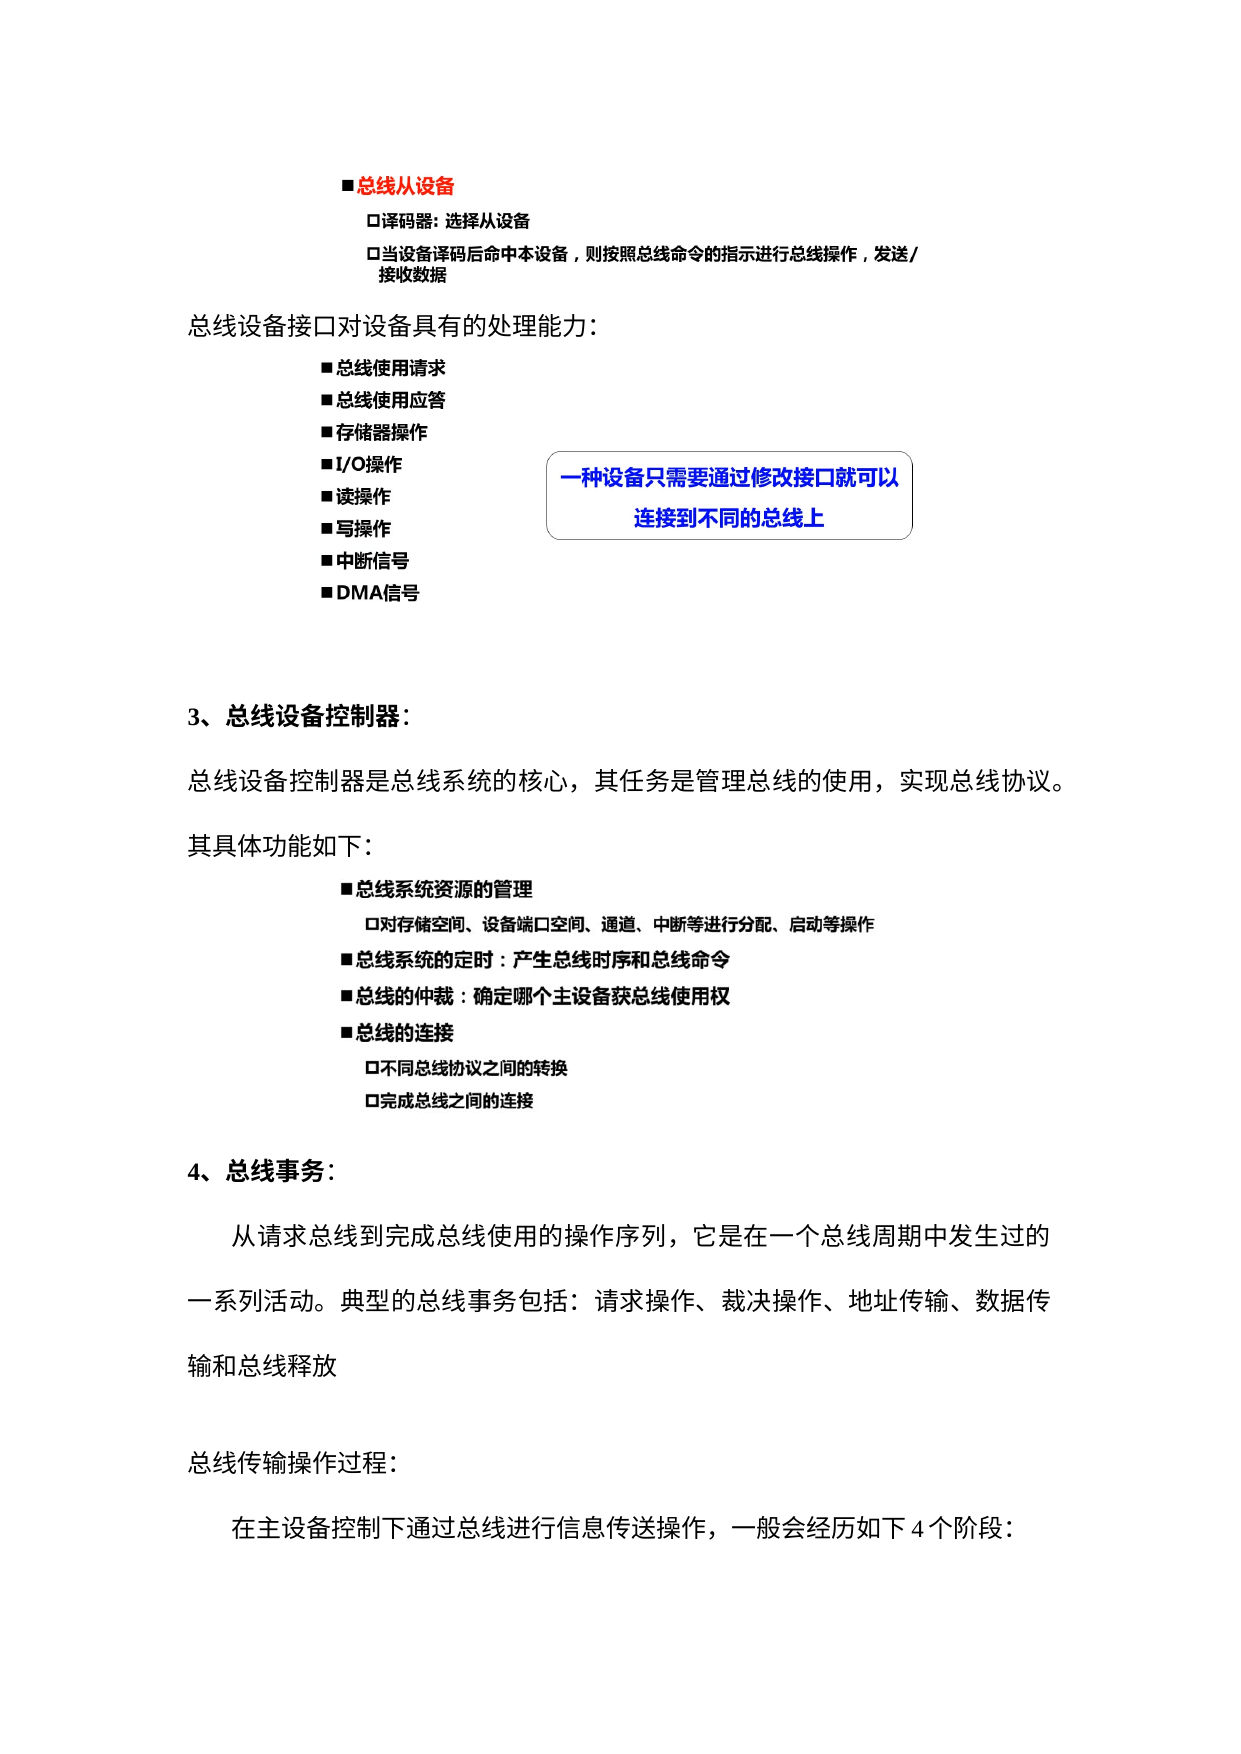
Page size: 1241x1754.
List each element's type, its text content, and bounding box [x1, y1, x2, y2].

text 4、总线事务： [187, 1137, 1053, 1202]
picture [292, 357, 948, 626]
text 总线设备控制器是总线系统的核心，其任务是管理总线的使用，实现总线协议。其具体功能如下： [187, 747, 1053, 877]
picture [304, 877, 936, 1114]
text 总线传输操作过程： [187, 1429, 1053, 1494]
text 3、总线设备控制器： [187, 682, 1053, 747]
picture [303, 162, 937, 290]
text 在主设备控制下通过总线进行信息传送操作，一般会经历如下4个阶段： [187, 1494, 1053, 1559]
text 总线设备接口对设备具有的处理能力： [187, 292, 1053, 357]
text 从请求总线到完成总线使用的操作序列，它是在一个总线周期中发生过的一系列活动。典型的总线事务包括：请求操作、裁决操作、地址传输、数据传输和总线释放 [187, 1202, 1053, 1397]
